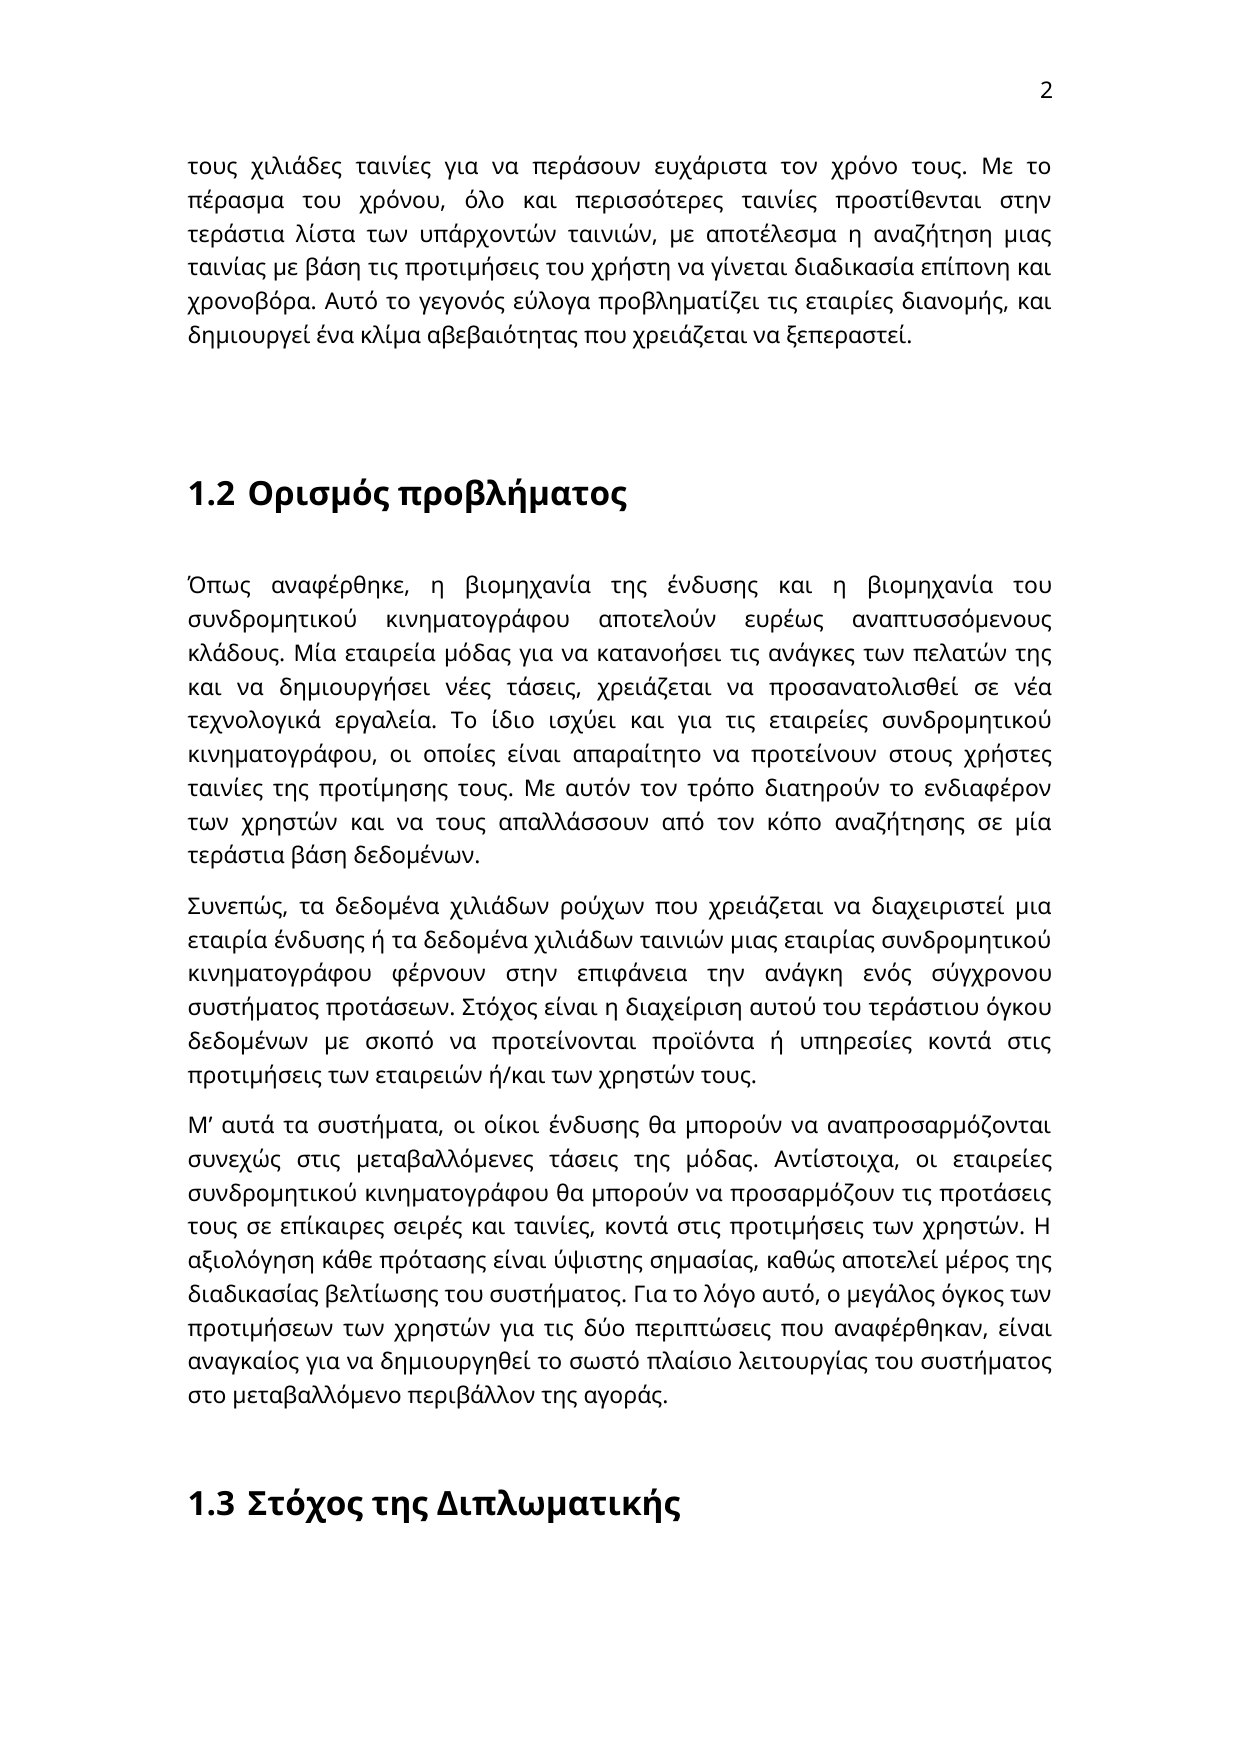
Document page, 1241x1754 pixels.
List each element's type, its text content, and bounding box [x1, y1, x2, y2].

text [187, 150, 1053, 350]
text Όπως αναφέρθηκε, η βιομηχανία της ένδυσης και η βιομηχανία του συνδρομητικού κινηματογράφου αποτελούν ευρέως αναπτυσσόμενους κλάδους. Μία εταιρεία μόδας για να κατανοήσει τις ανάγκες των πελατών της και να δημιουργήσει νέες τάσεις, χρειάζεται να προσανατολισθεί σε νέα τεχνολογικά εργαλεία. Το ίδιο ισχύει και για τις εταιρείες συνδρομητικού κινηματογράφου, οι οποίες είναι απαραίτητο να προτείνουν στους χρήστες ταινίες της προτίμησης τους. Με αυτόν τον τρόπο διατηρούν το ενδιαφέρον των χρηστών και να τους απαλλάσσουν από τον κόπο αναζήτησης σε μία τεράστια βάση δεδομένων. [187, 569, 1053, 871]
subtitle Στόχος της Διπλωματικής [187, 1480, 1053, 1525]
text Συνεπώς, τα δεδομένα χιλιάδων ρούχων που χρειάζεται να διαχειριστεί μια εταιρία ένδυσης ή τα δεδομένα χιλιάδων ταινιών μιας εταιρίας συνδρομητικού κινηματογράφου φέρνουν στην επιφάνεια την ανάγκη ενός σύγχρονου συστήματος προτάσεων. Στόχος είναι η διαχείριση αυτού του τεράστιου όγκου δεδομένων με σκοπό να προτείνονται προϊόντα ή υπηρεσίες κοντά στις προτιμήσεις των εταιρειών ή/και των χρηστών τους. [187, 890, 1053, 1090]
text Μ’ αυτά τα συστήματα, οι οίκοι ένδυσης θα μπορούν να αναπροσαρμόζονται συνεχώς στις μεταβαλλόμενες τάσεις της μόδας. Αντίστοιχα, οι εταιρείες συνδρομητικού κινηματογράφου θα μπορούν να προσαρμόζουν τις προτάσεις τους σε επίκαιρες σειρές και ταινίες, κοντά στις προτιμήσεις των χρηστών. Η αξιολόγηση κάθε πρότασης είναι ύψιστης σημασίας, καθώς αποτελεί μέρος της διαδικασίας βελτίωσης του συστήματος. Για το λόγο αυτό, ο μεγάλος όγκος των προτιμήσεων των χρηστών για τις δύο περιπτώσεις που αναφέρθηκαν, είναι αναγκαίος για να δημιουργηθεί το σωστό πλαίσιο λειτουργίας του συστήματος στο μεταβαλλόμενο περιβάλλον της αγοράς. [187, 1109, 1053, 1410]
subtitle Ορισμός προβλήματος [187, 470, 1053, 515]
